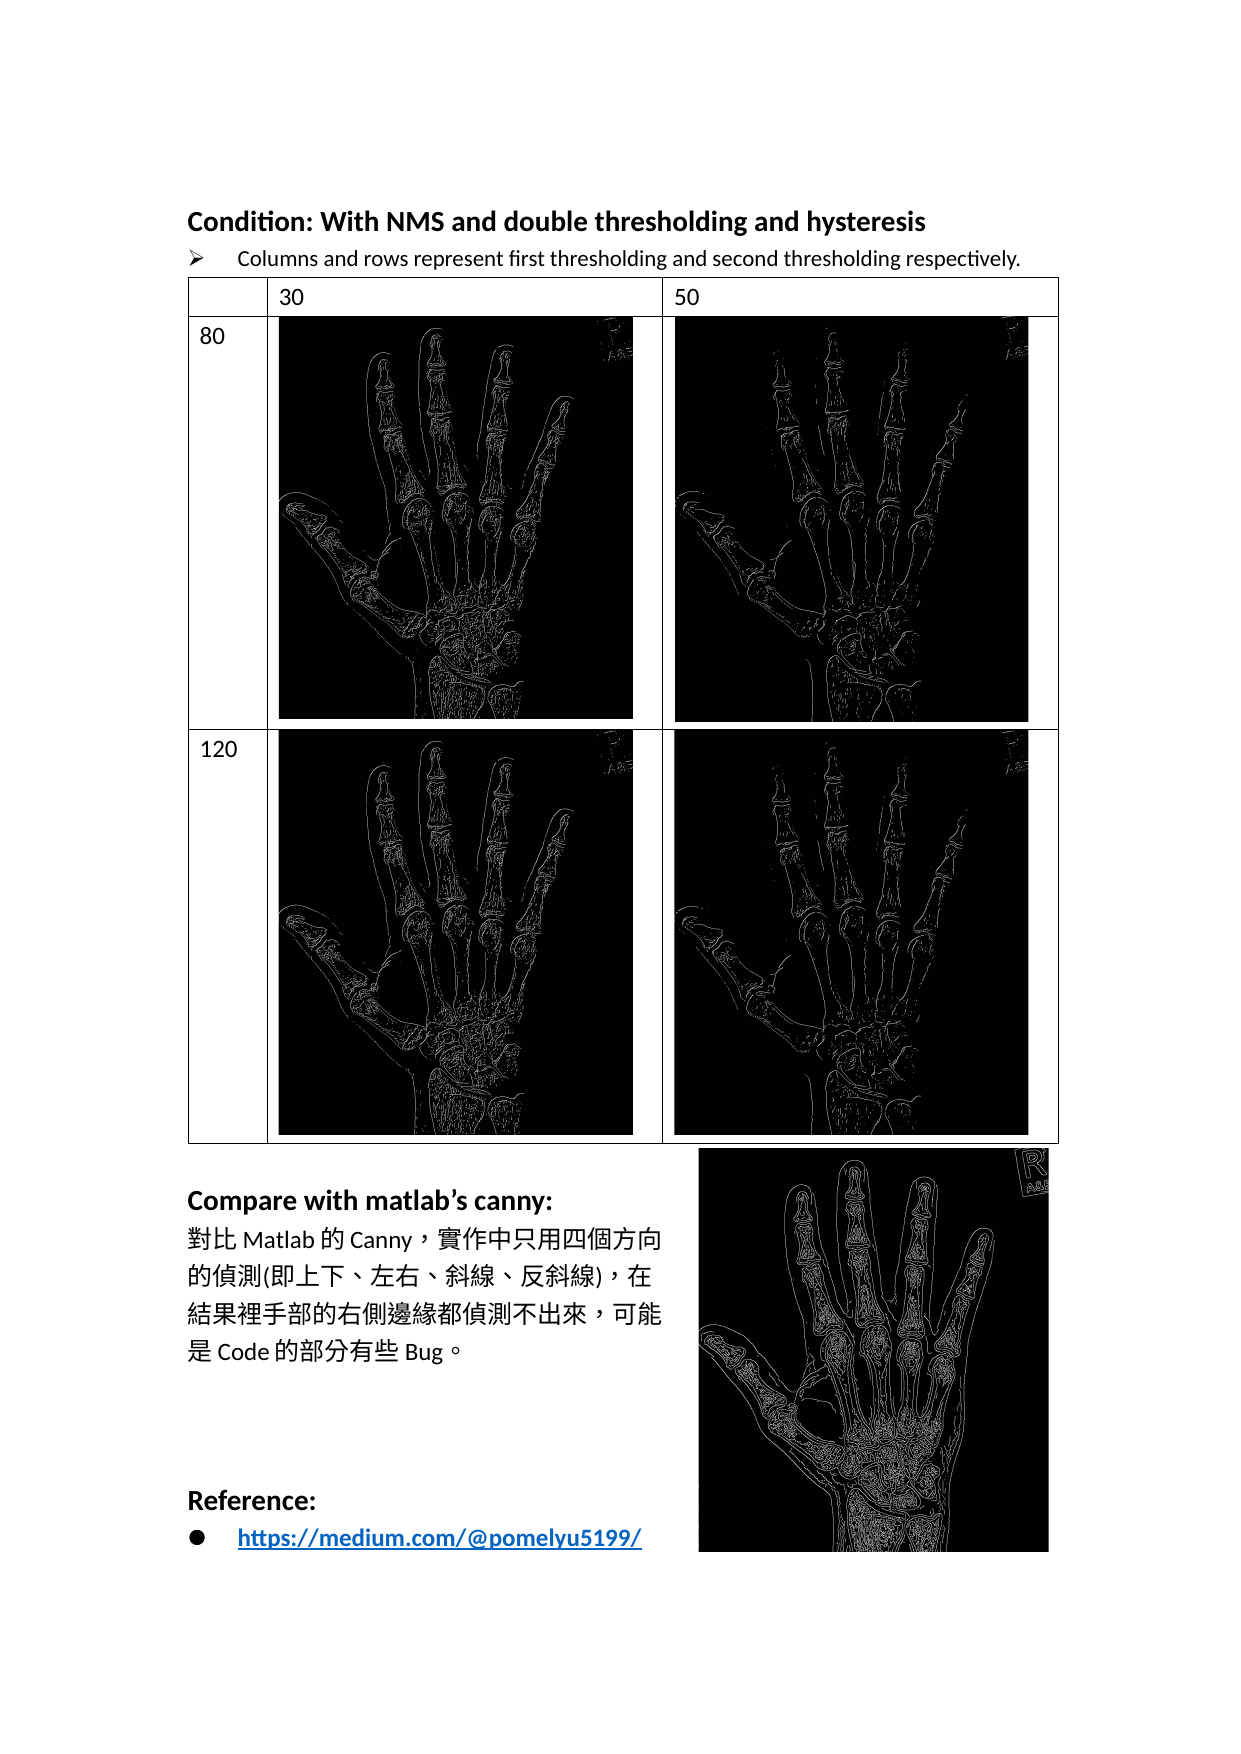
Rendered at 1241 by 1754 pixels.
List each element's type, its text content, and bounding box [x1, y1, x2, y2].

table_header [189, 278, 267, 316]
text 對比Matlab的Canny，實作中只用四個方向的偵測(即上下、左右、斜線、反斜線)，在結果裡手部的右側邊緣都偵測不出來，可能是Code的部分有些Bug。 [187, 1219, 698, 1369]
text Reference: [187, 1481, 698, 1519]
table_cell 80 [189, 317, 267, 729]
table_cell [268, 730, 662, 1143]
table_header 30 [268, 278, 662, 316]
table_cell 120 [189, 730, 267, 1143]
table_cell [663, 317, 1058, 729]
table_header 50 [663, 278, 1058, 316]
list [187, 1519, 1053, 1556]
text Condition: With NMS and double thresholding and hysteresis [187, 202, 1053, 239]
table_cell [663, 730, 1058, 1143]
list Columns and rows represent first thresholding and second thresholding respectively. [187, 239, 1053, 277]
text Compare with matlab’s canny: [187, 1181, 698, 1219]
table_cell [268, 317, 662, 729]
